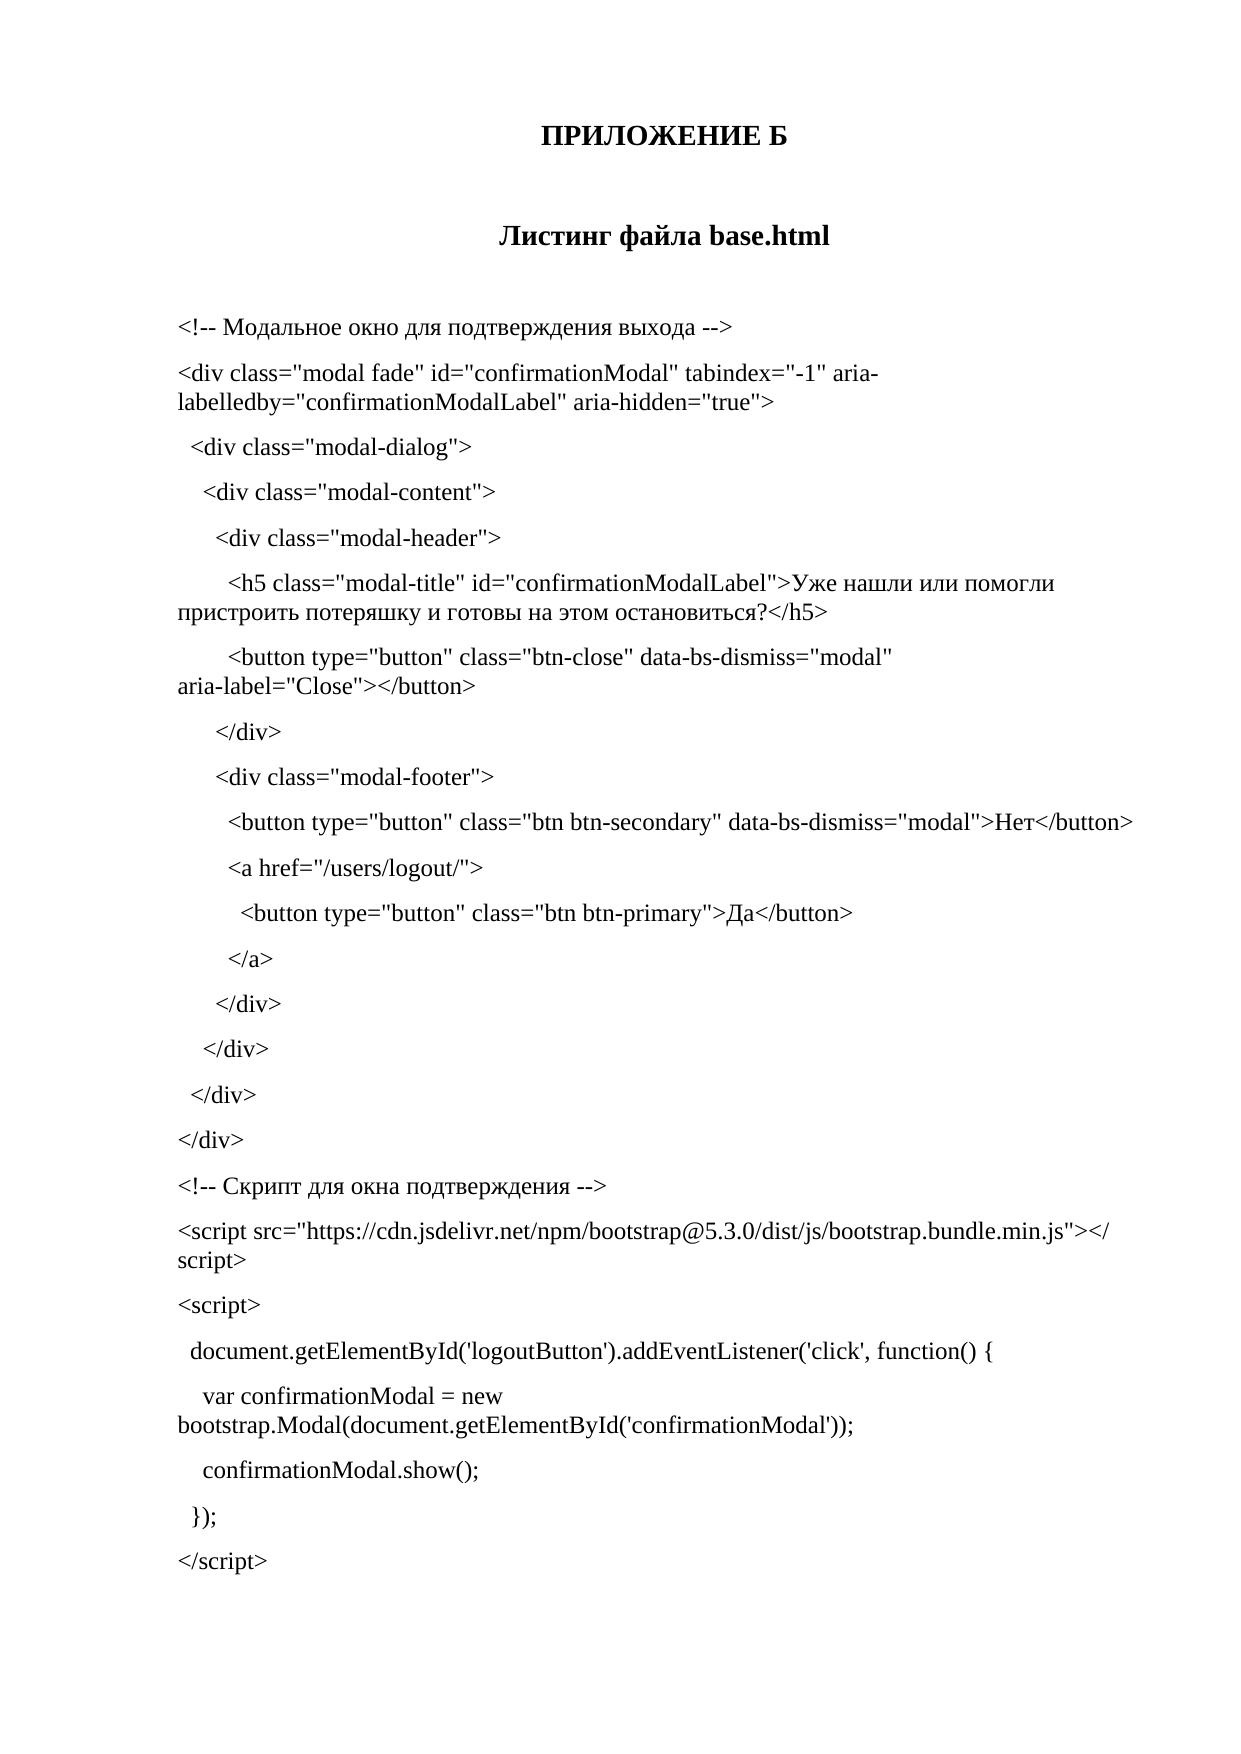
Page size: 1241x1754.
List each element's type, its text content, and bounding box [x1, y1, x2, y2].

text </div> [177, 717, 1152, 745]
text </div> [177, 1080, 1152, 1109]
text <button type="button" class="btn btn-secondary" data-bs-dismiss="modal">Нет</button> [177, 807, 1152, 836]
text <!-- Модальное окно для подтверждения выхода --> [177, 312, 1152, 341]
text </script> [177, 1546, 1152, 1575]
text </div> [177, 1034, 1152, 1063]
text var confirmationModal = new bootstrap.Modal(document.getElementById('confirmationModal')); [177, 1381, 1152, 1439]
text <h5 class="modal-title" id="confirmationModalLabel">Уже нашли или помогли пристроить потеряшку и готовы на этом остановиться?</h5> [177, 568, 1152, 626]
text <div class="modal fade" id="confirmationModal" tabindex="-1" aria-labelledby="confirmationModalLabel" aria-hidden="true"> [177, 358, 1152, 415]
text <div class="modal-content"> [177, 477, 1152, 506]
text <div class="modal-header"> [177, 523, 1196, 552]
text <button type="button" class="btn-close" data-bs-dismiss="modal" aria-label="Close"></button> [177, 642, 1152, 700]
text <button type="button" class="btn btn-primary">Да</button> [177, 898, 1152, 927]
text </div> [177, 1125, 1152, 1154]
text confirmationModal.show(); [177, 1455, 1152, 1484]
text <!-- Скрипт для окна подтверждения --> [177, 1171, 1152, 1199]
text Листинг файла base.html [177, 218, 1152, 252]
text <div class="modal-footer"> [177, 762, 1152, 791]
text <script> [177, 1290, 1152, 1319]
text </a> [177, 944, 1152, 972]
text document.getElementById('logoutButton').addEventListener('click', function() { [177, 1336, 1152, 1364]
text Приложение Б [177, 118, 1152, 152]
text <script src="https://cdn.jsdelivr.net/npm/bootstrap@5.3.0/dist/js/bootstrap.bundle.min.js"></script> [177, 1216, 1152, 1274]
text </div> [177, 989, 1152, 1018]
text <div class="modal-dialog"> [177, 432, 1152, 461]
text }); [177, 1501, 1152, 1529]
text <a href="/users/logout/"> [177, 853, 1152, 882]
